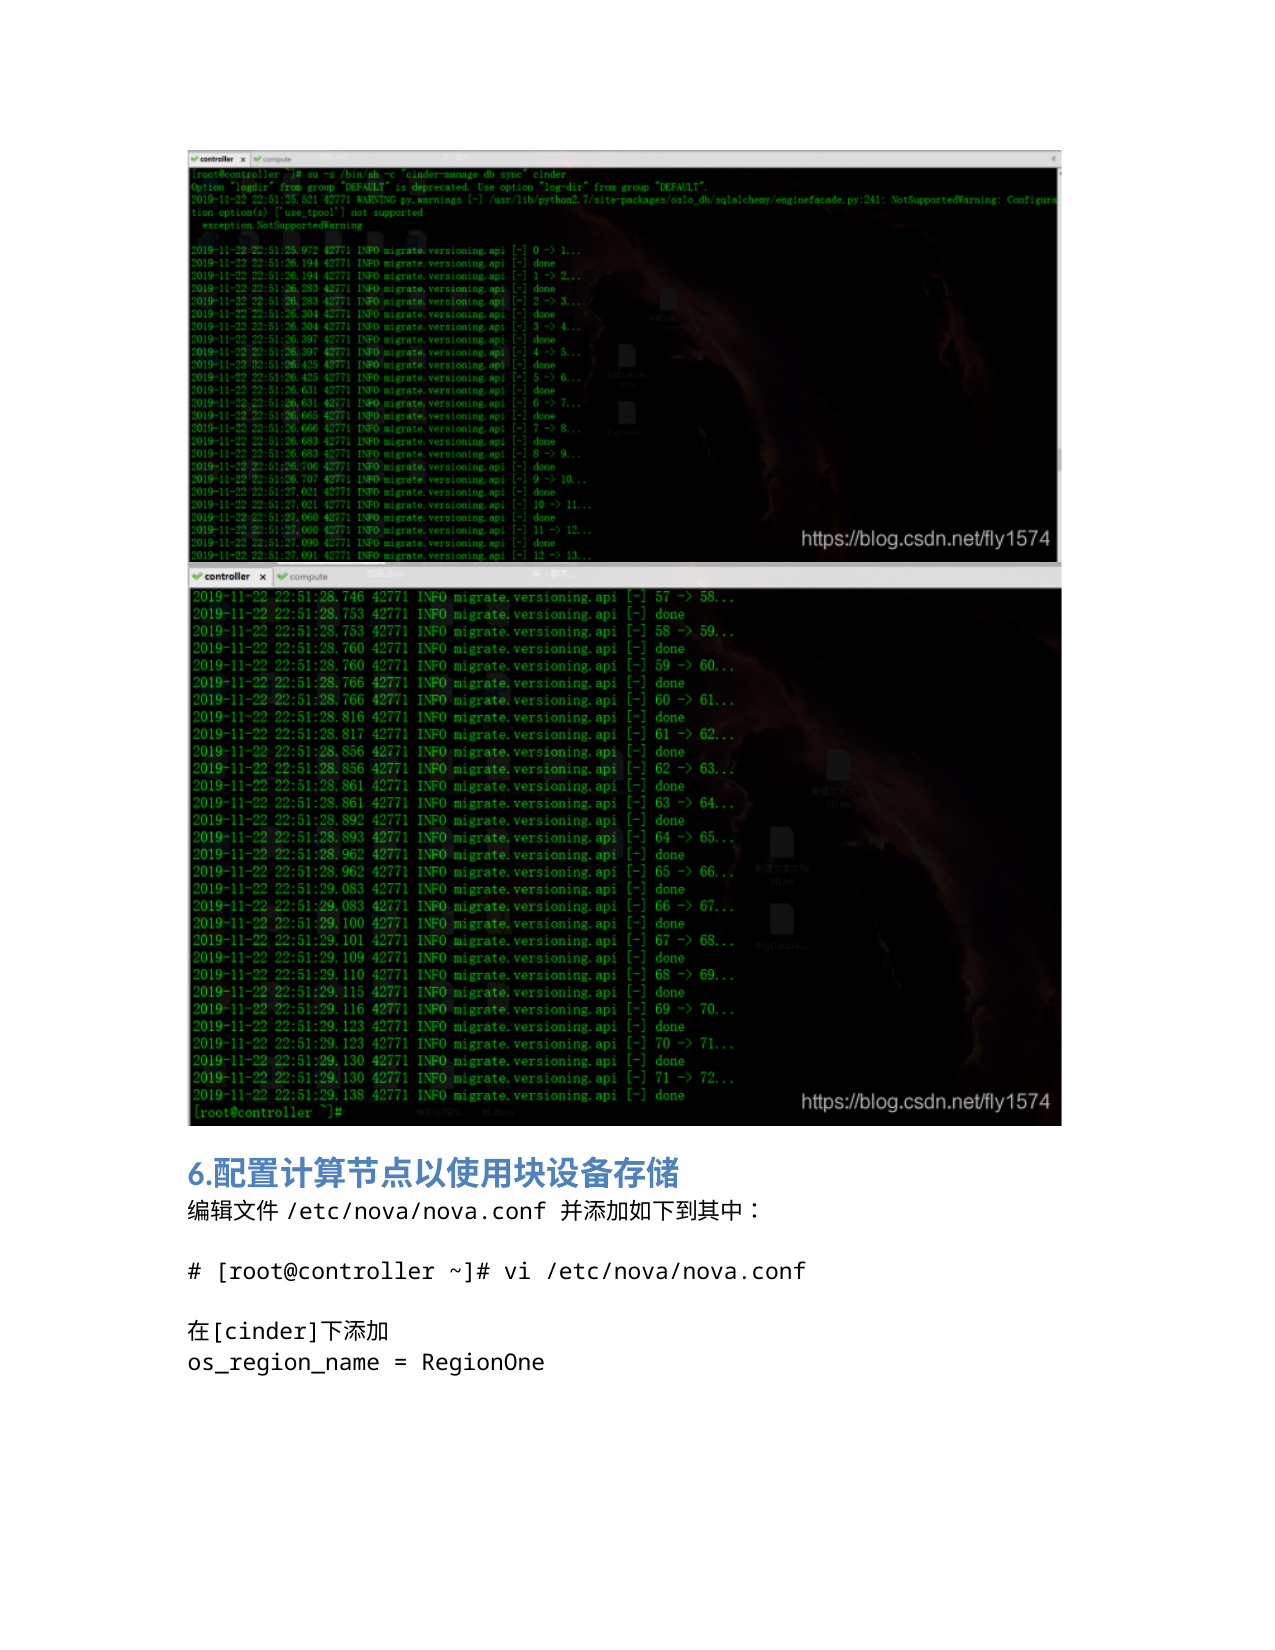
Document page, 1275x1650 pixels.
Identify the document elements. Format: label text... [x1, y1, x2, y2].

text 编辑文件 /etc/nova/nova.conf 并添加如下到其中： # [root@controller ~]# vi /etc/nova/nova.conf 在[cinder]下添加 os_region_name = RegionOne [187, 1195, 1087, 1377]
picture [187, 150, 1063, 1126]
text 6.配置计算节点以使用块设备存储 [187, 1147, 1087, 1195]
